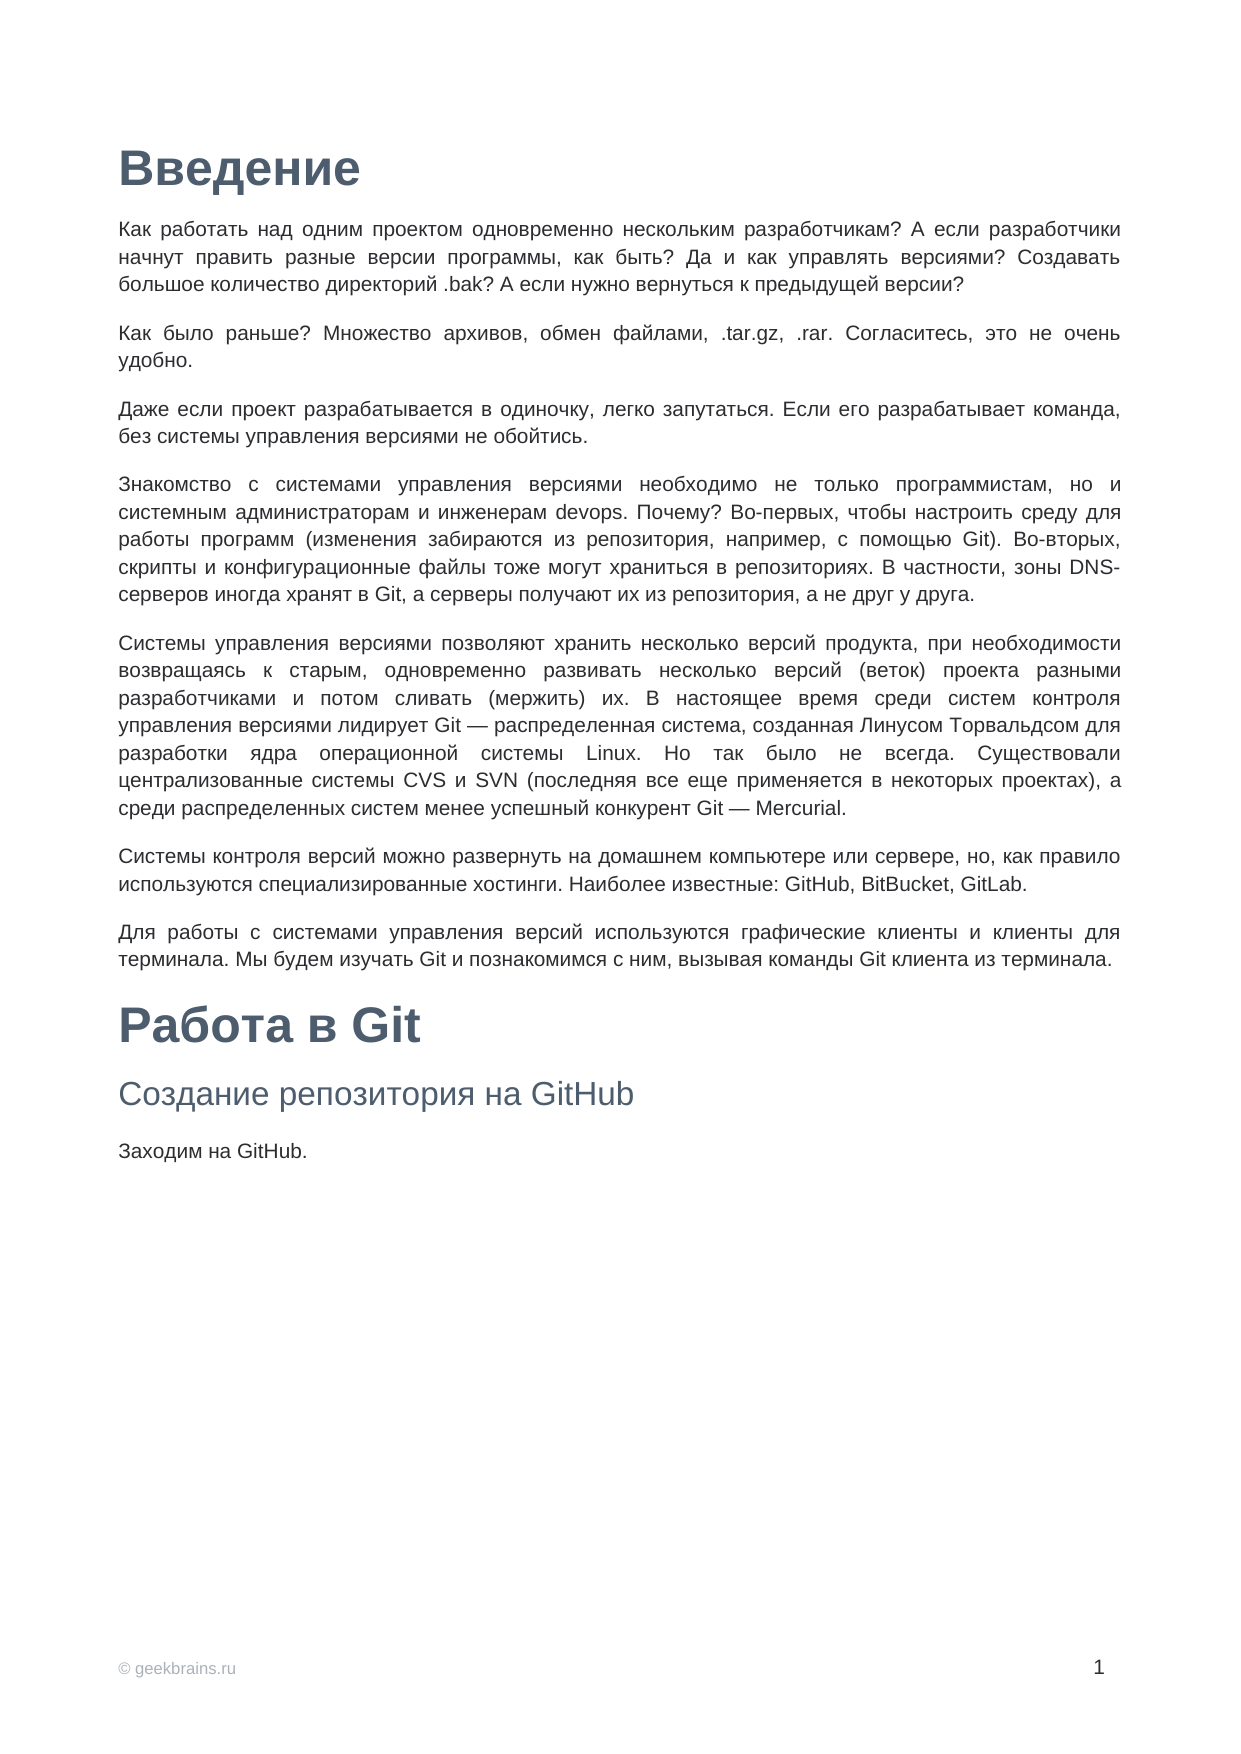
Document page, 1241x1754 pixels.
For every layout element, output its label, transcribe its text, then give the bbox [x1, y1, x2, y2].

text Системы управления версиями позволяют хранить несколько версий продукта, при необходимости возвращаясь к старым, одновременно развивать несколько версий (веток) проекта разными разработчиками и потом сливать (мержить) их. В настоящее время среди систем контроля управления версиями лидирует Git — распределенная система, созданная Линусом Торвальдсом для разработки ядра операционной системы Linux. Но так было не всегда. Существовали централизованные системы CVS и SVN (последняя все еще применяется в некоторых проектах), а среди распределенных систем менее успешный конкурент Git — Mercurial. [118, 631, 1122, 819]
text Даже если проект разрабатывается в одиночку, легко запутаться. Если его разрабатывает команда, без системы управления версиями не обойтись. [118, 396, 1122, 448]
subtitle Создание репозитория на GitHub [118, 1074, 1122, 1112]
text Знакомство с системами управления версиями необходимо не только программистам, но и системным администраторам и инженерам devops. Почему? Во-первых, чтобы настроить среду для работы программ (изменения забираются из репозитория, например, с помощью Git). Во-вторых, скрипты и конфигурационные файлы тоже могут храниться в репозиториях. В частности, зоны DNS-серверов иногда хранят в Git, а серверы получают их из репозитория, а не друг у друга. [118, 472, 1122, 606]
text Заходим на GitHub. [118, 1139, 1122, 1163]
text Для работы с системами управления версий используются графические клиенты и клиенты для терминала. Мы будем изучать Git и познакомимся с ним, вызывая команды Git клиента из терминала. [118, 920, 1122, 971]
subtitle Введение [118, 139, 1122, 196]
text Как работать над одним проектом одновременно нескольким разработчикам? А если разработчики начнут править разные версии программы, как быть? Да и как управлять версиями? Создавать большое количество директорий .bak? А если нужно вернуться к предыдущей версии? [118, 217, 1122, 296]
text Системы контроля версий можно развернуть на домашнем компьютере или сервере, но, как правило используются специализированные хостинги. Наиболее известные: GitHub, BitBucket, GitLab. [118, 844, 1122, 895]
subtitle Работа в Git [118, 996, 1122, 1053]
text Как было раньше? Множество архивов, обмен файлами, .tar.gz, .rar. Согласитесь, это не очень удобно. [118, 321, 1122, 372]
